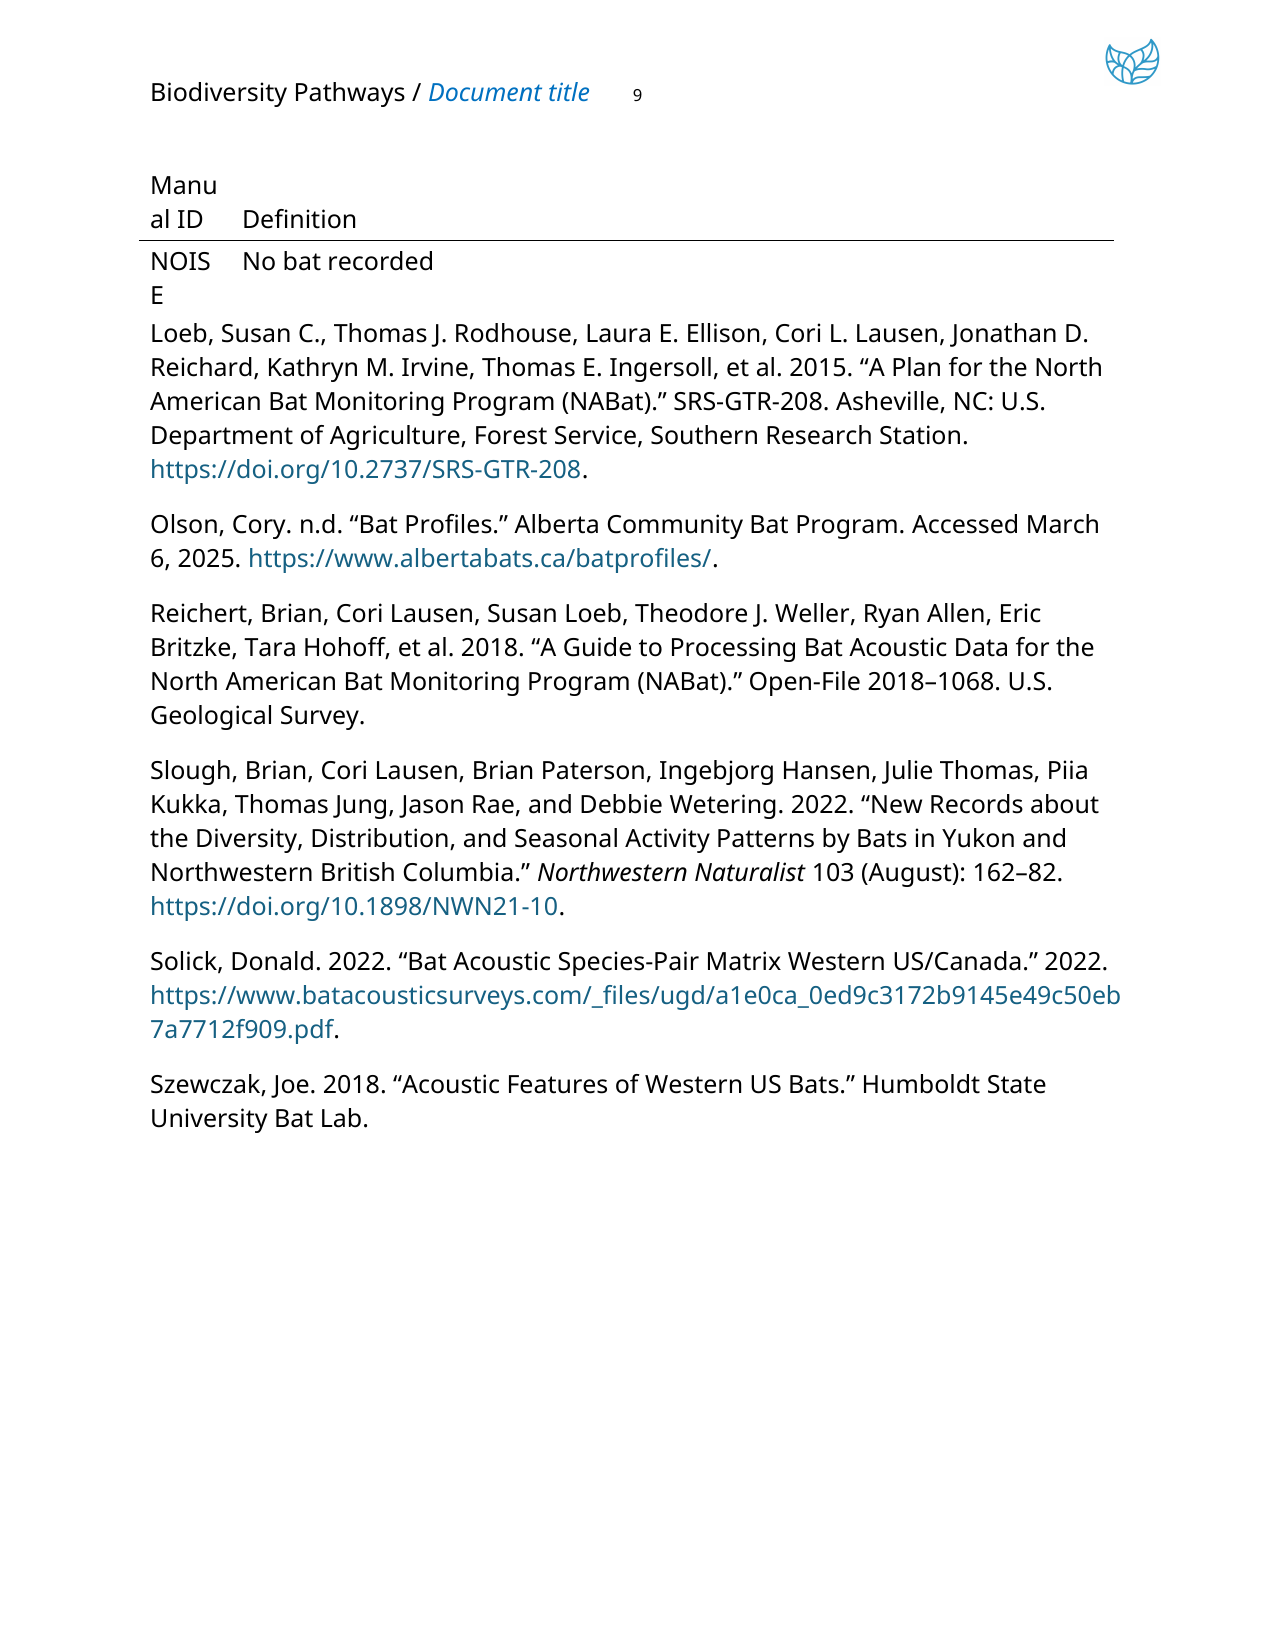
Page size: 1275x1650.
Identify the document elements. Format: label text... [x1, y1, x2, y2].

table_cell NOISE [139, 241, 231, 315]
picture [1103, 37, 1161, 86]
table_header Manual ID [139, 164, 231, 239]
text Szewczak, Joe. 2018. “Acoustic Features of Western US Bats.” Humboldt State University Bat Lab. [150, 1067, 1125, 1135]
text Solick, Donald. 2022. “Bat Acoustic Species-Pair Matrix Western US/Canada.” 2022. https://www.batacousticsurveys.com/_files/ugd/a1e0ca_0ed9c3172b9145e49c50eb7a7712f909.pdf. [150, 943, 1125, 1046]
text Olson, Cory. n.d. “Bat Profiles.” Alberta Community Bat Program. Accessed March 6, 2025. https://www.albertabats.ca/batprofiles/. [150, 506, 1125, 574]
text Reichert, Brian, Cori Lausen, Susan Loeb, Theodore J. Weller, Ryan Allen, Eric Britzke, Tara Hohoff, et al. 2018. “A Guide to Processing Bat Acoustic Data for the North American Bat Monitoring Program (NABat).” Open-File 2018–1068. U.S. Geological Survey. [150, 595, 1125, 732]
table_header Definition [231, 164, 1114, 239]
table_cell No bat recorded [231, 241, 1114, 315]
text Slough, Brian, Cori Lausen, Brian Paterson, Ingebjorg Hansen, Julie Thomas, Piia Kukka, Thomas Jung, Jason Rae, and Debbie Wetering. 2022. “New Records about the Diversity, Distribution, and Seasonal Activity Patterns by Bats in Yukon and Northwestern British Columbia.” Northwestern Naturalist 103 (August): 162–82. https://doi.org/10.1898/NWN21-10. [150, 752, 1125, 923]
text Loeb, Susan C., Thomas J. Rodhouse, Laura E. Ellison, Cori L. Lausen, Jonathan D. Reichard, Kathryn M. Irvine, Thomas E. Ingersoll, et al. 2015. “A Plan for the North American Bat Monitoring Program (NABat).” SRS-GTR-208. Asheville, NC: U.S. Department of Agriculture, Forest Service, Southern Research Station. https://doi.org/10.2737/SRS-GTR-208. [150, 315, 1125, 486]
